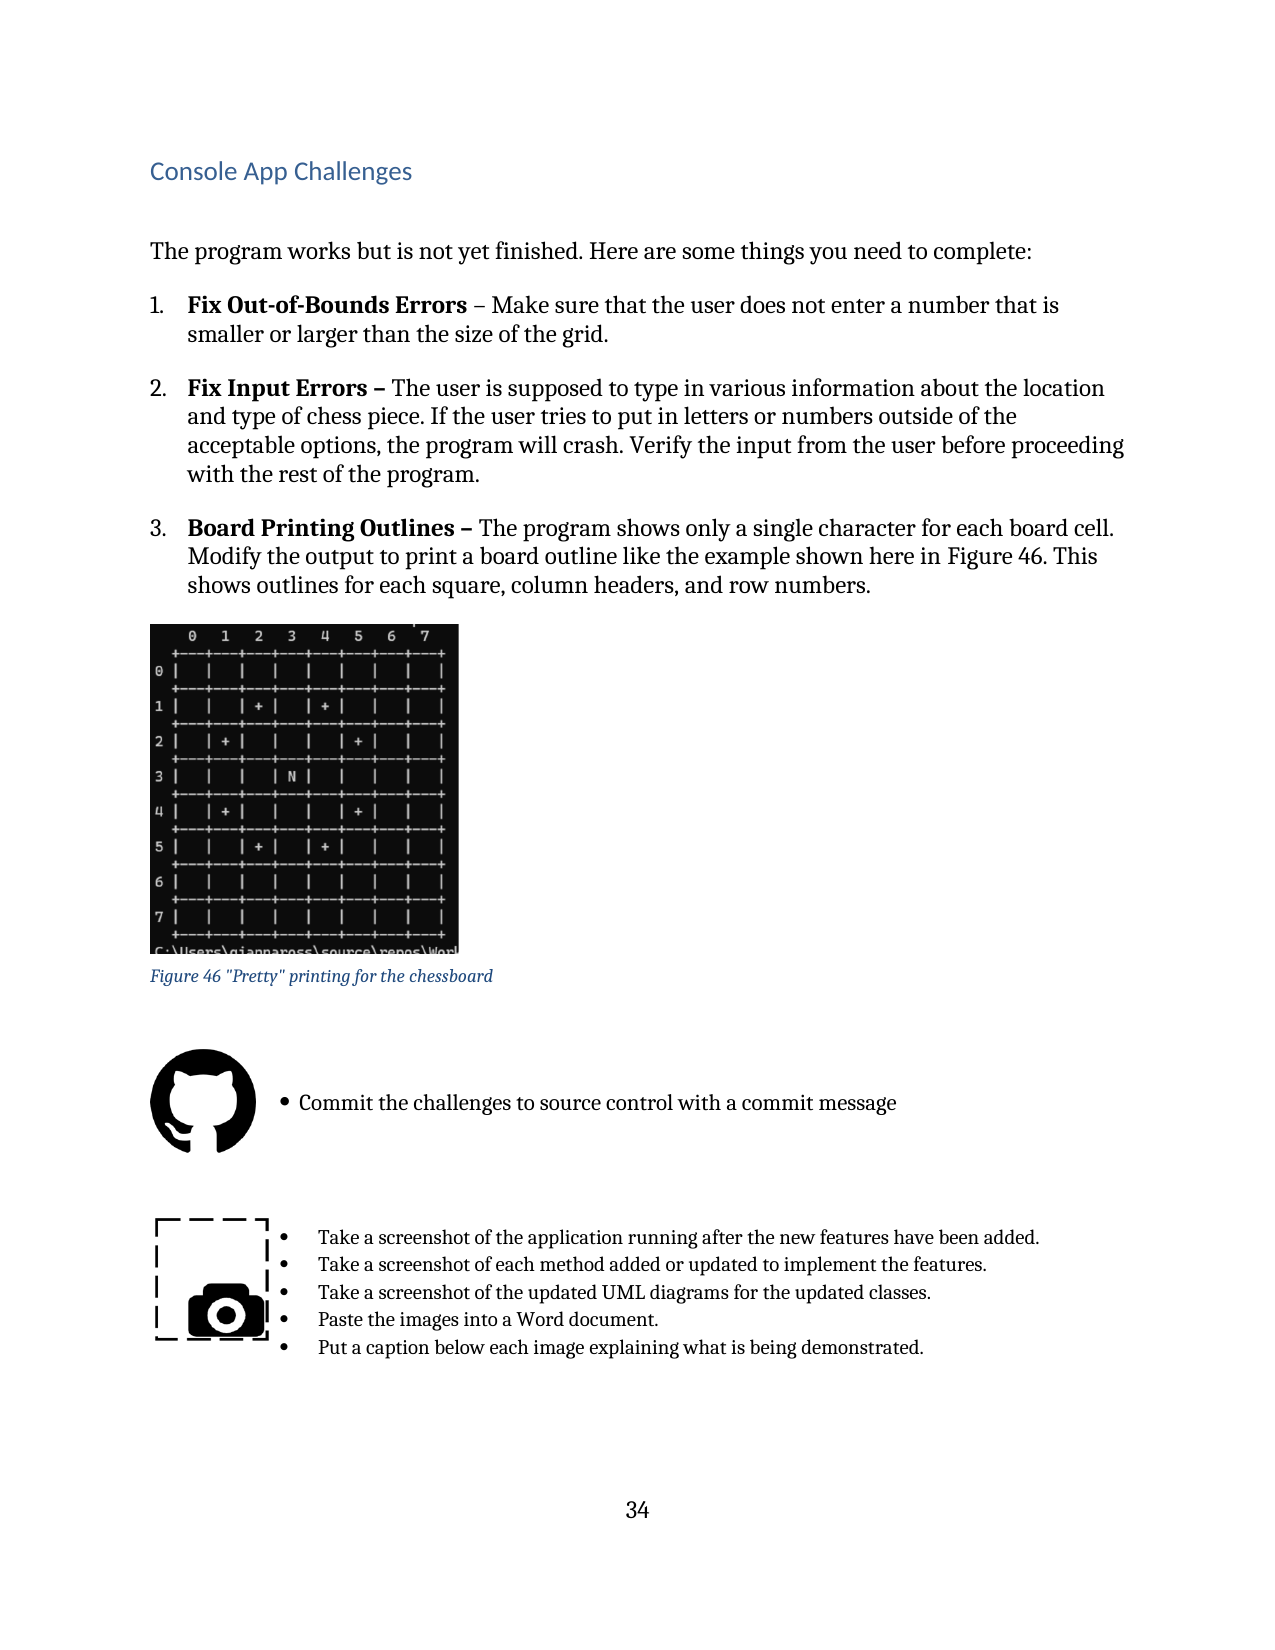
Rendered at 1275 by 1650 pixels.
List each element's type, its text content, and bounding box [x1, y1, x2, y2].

text The program works but is not yet finished. Here are some things you need to complete: [150, 237, 1125, 266]
picture [150, 624, 459, 954]
list Fix Input Errors – The user is supposed to type in various information about the location and type of chess piece. If the user tries to put in letters or numbers outside of the acceptable options, the program will crash. Verify the input from the user before proceeding with the rest of the program. [150, 373, 1125, 488]
picture [150, 1047, 256, 1154]
list Fix Out-of-Bounds Errors – Make sure that the user does not enter a number that is smaller or larger than the size of the grid. [150, 291, 1125, 348]
picture [150, 1212, 272, 1347]
subtitle Console App Challenges [150, 154, 1125, 187]
text Figure 46 "Pretty" printing for the chessboard [150, 966, 1125, 988]
list Board Printing Outlines – The program shows only a single character for each board cell. Modify the output to print a board outline like the example shown here in Figure 46. This shows outlines for each square, column headers, and row numbers. [150, 513, 1125, 600]
